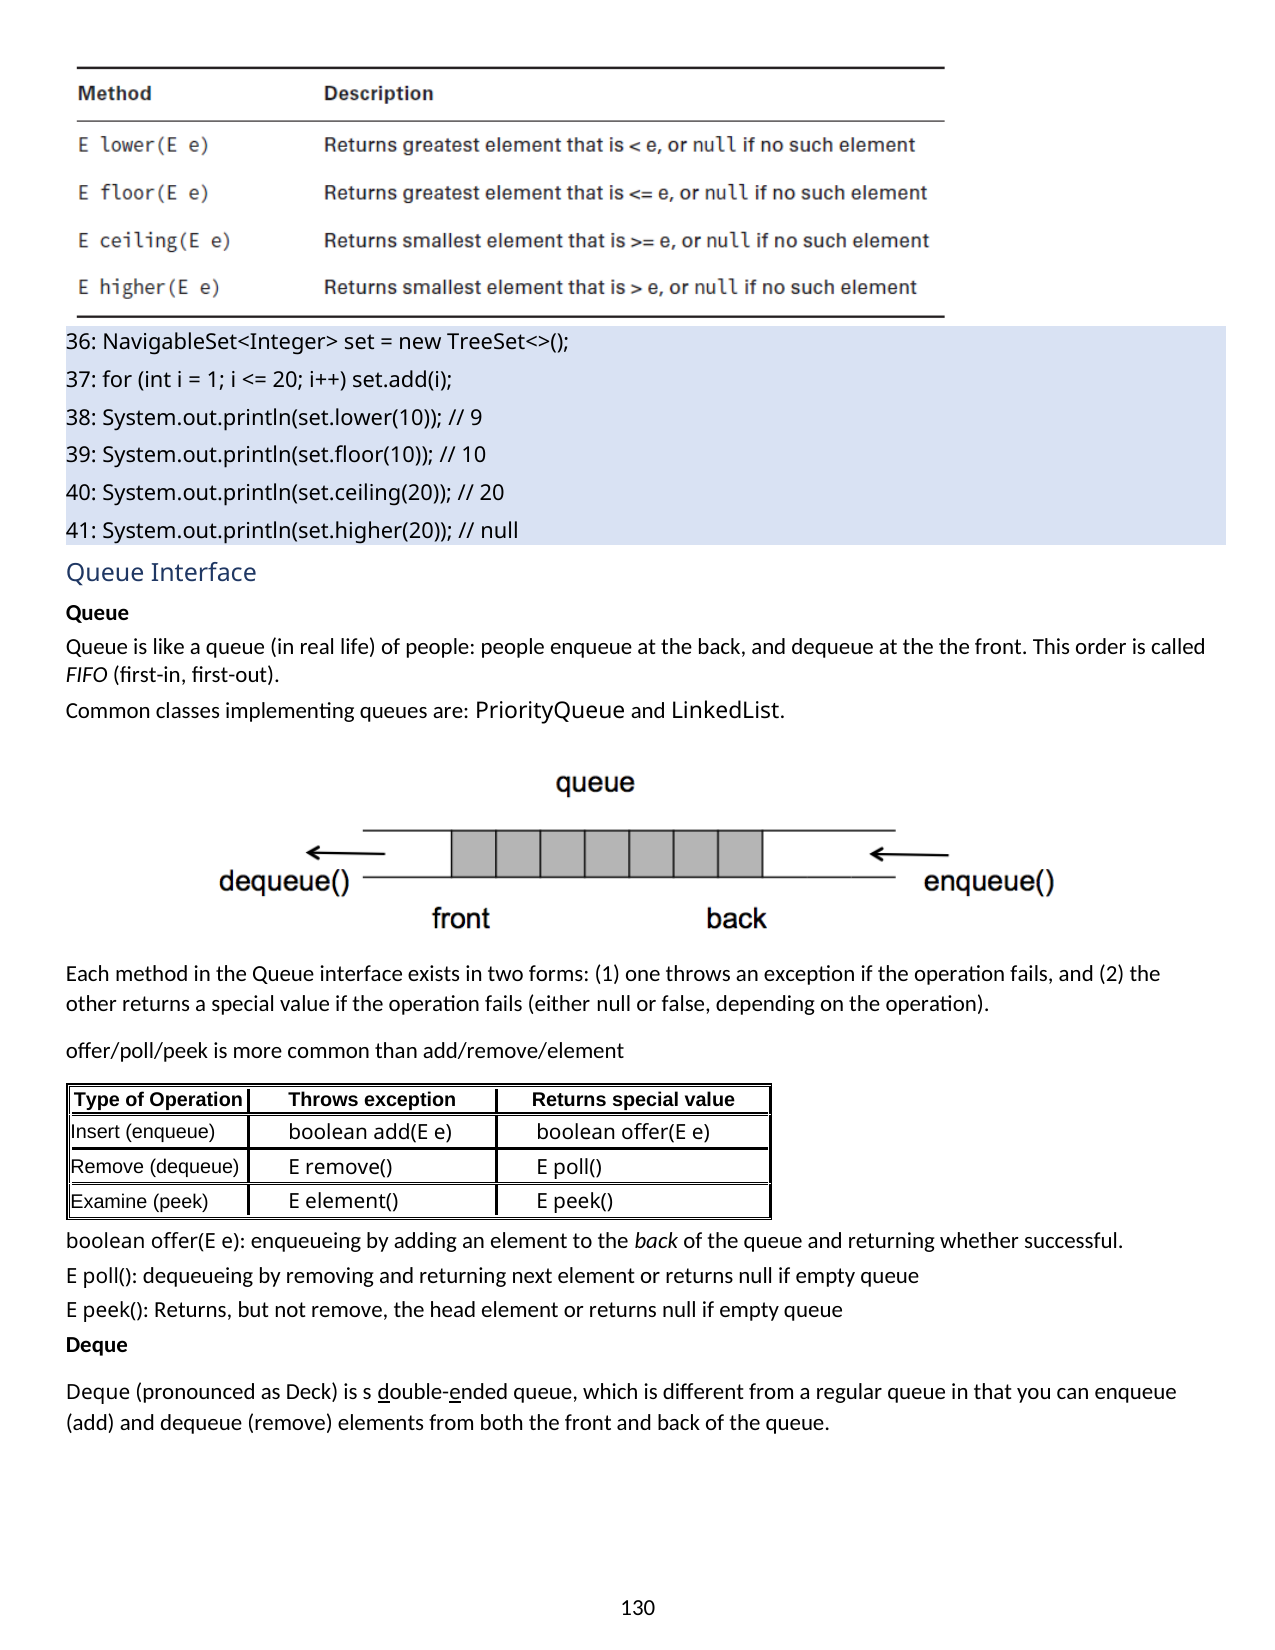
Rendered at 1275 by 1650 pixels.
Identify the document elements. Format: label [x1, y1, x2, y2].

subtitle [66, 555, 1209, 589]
picture [204, 766, 1071, 953]
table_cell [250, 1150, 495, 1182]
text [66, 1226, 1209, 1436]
picture [65, 56, 945, 324]
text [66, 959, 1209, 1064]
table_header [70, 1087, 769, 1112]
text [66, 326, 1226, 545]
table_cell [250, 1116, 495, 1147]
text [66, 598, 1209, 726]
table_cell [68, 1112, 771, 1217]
